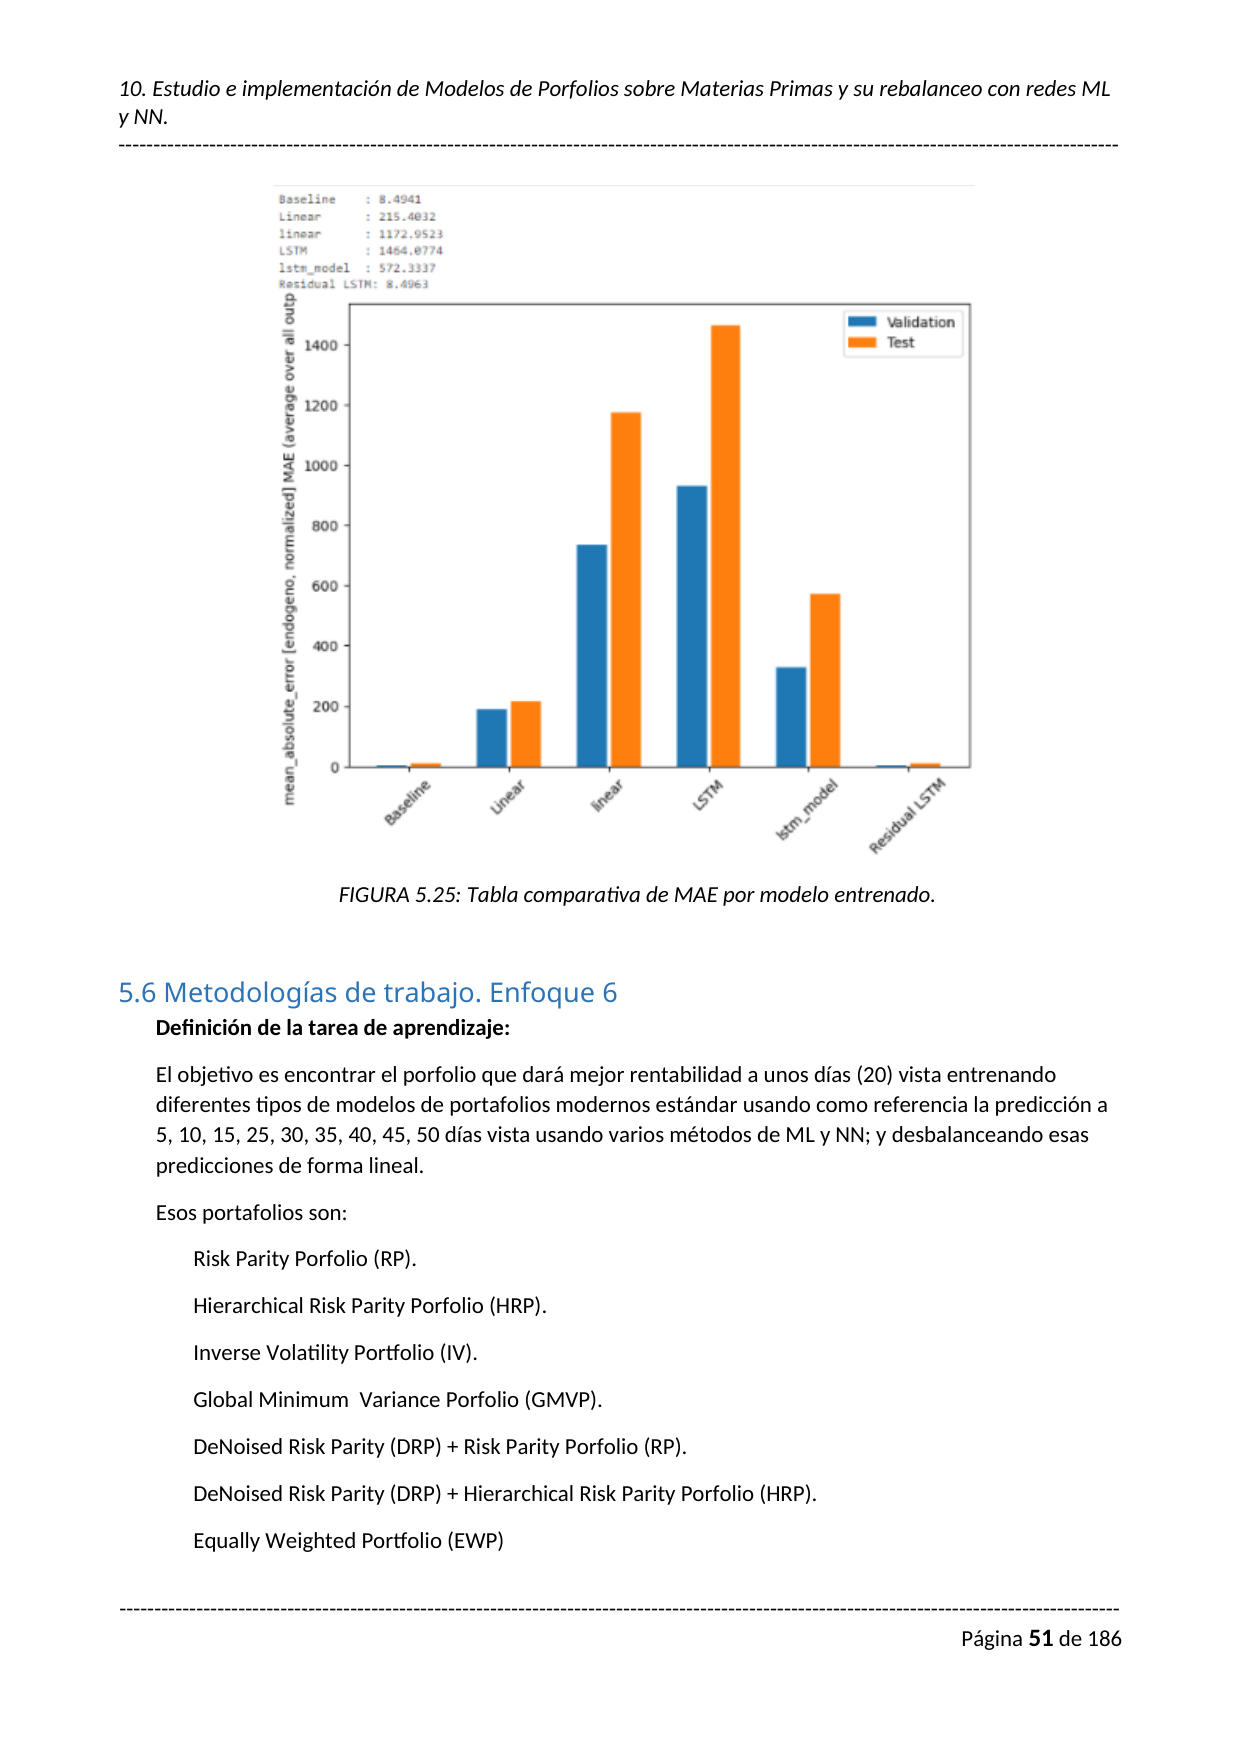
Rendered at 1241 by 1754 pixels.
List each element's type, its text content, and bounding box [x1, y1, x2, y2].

text DeNoised Risk Parity (DRP) + Hierarchical Risk Parity Porfolio (HRP). [193, 1479, 1122, 1507]
text Esos portafolios son: [156, 1198, 1122, 1226]
text DeNoised Risk Parity (DRP) + Risk Parity Porfolio (RP). [193, 1432, 1122, 1460]
subtitle 5.6 Metodologías de trabajo. Enfoque 6 [118, 973, 1122, 1010]
text Risk Parity Porfolio (RP). [193, 1244, 1122, 1272]
picture [268, 185, 994, 861]
text Hierarchical Risk Parity Porfolio (HRP). [193, 1291, 1122, 1319]
text Definición de la tarea de aprendizaje: [156, 1013, 1122, 1041]
text El objetivo es encontrar el porfolio que dará mejor rentabilidad a unos días (20) vista entrenando diferentes tipos de modelos de portafolios modernos estándar usando como referencia la predicción a 5, 10, 15, 25, 30, 35, 40, 45, 50 días vista usando varios métodos de ML y NN; y desbalanceando esas predicciones de forma lineal. [156, 1060, 1122, 1179]
text Inverse Volatility Portfolio (IV). [193, 1338, 1122, 1366]
text FIGURA 5.25: Tabla comparativa de MAE por modelo entrenado. [156, 880, 1122, 908]
text Global Minimum Variance Porfolio (GMVP). [193, 1385, 1122, 1413]
text Equally Weighted Portfolio (EWP) [193, 1526, 1122, 1554]
